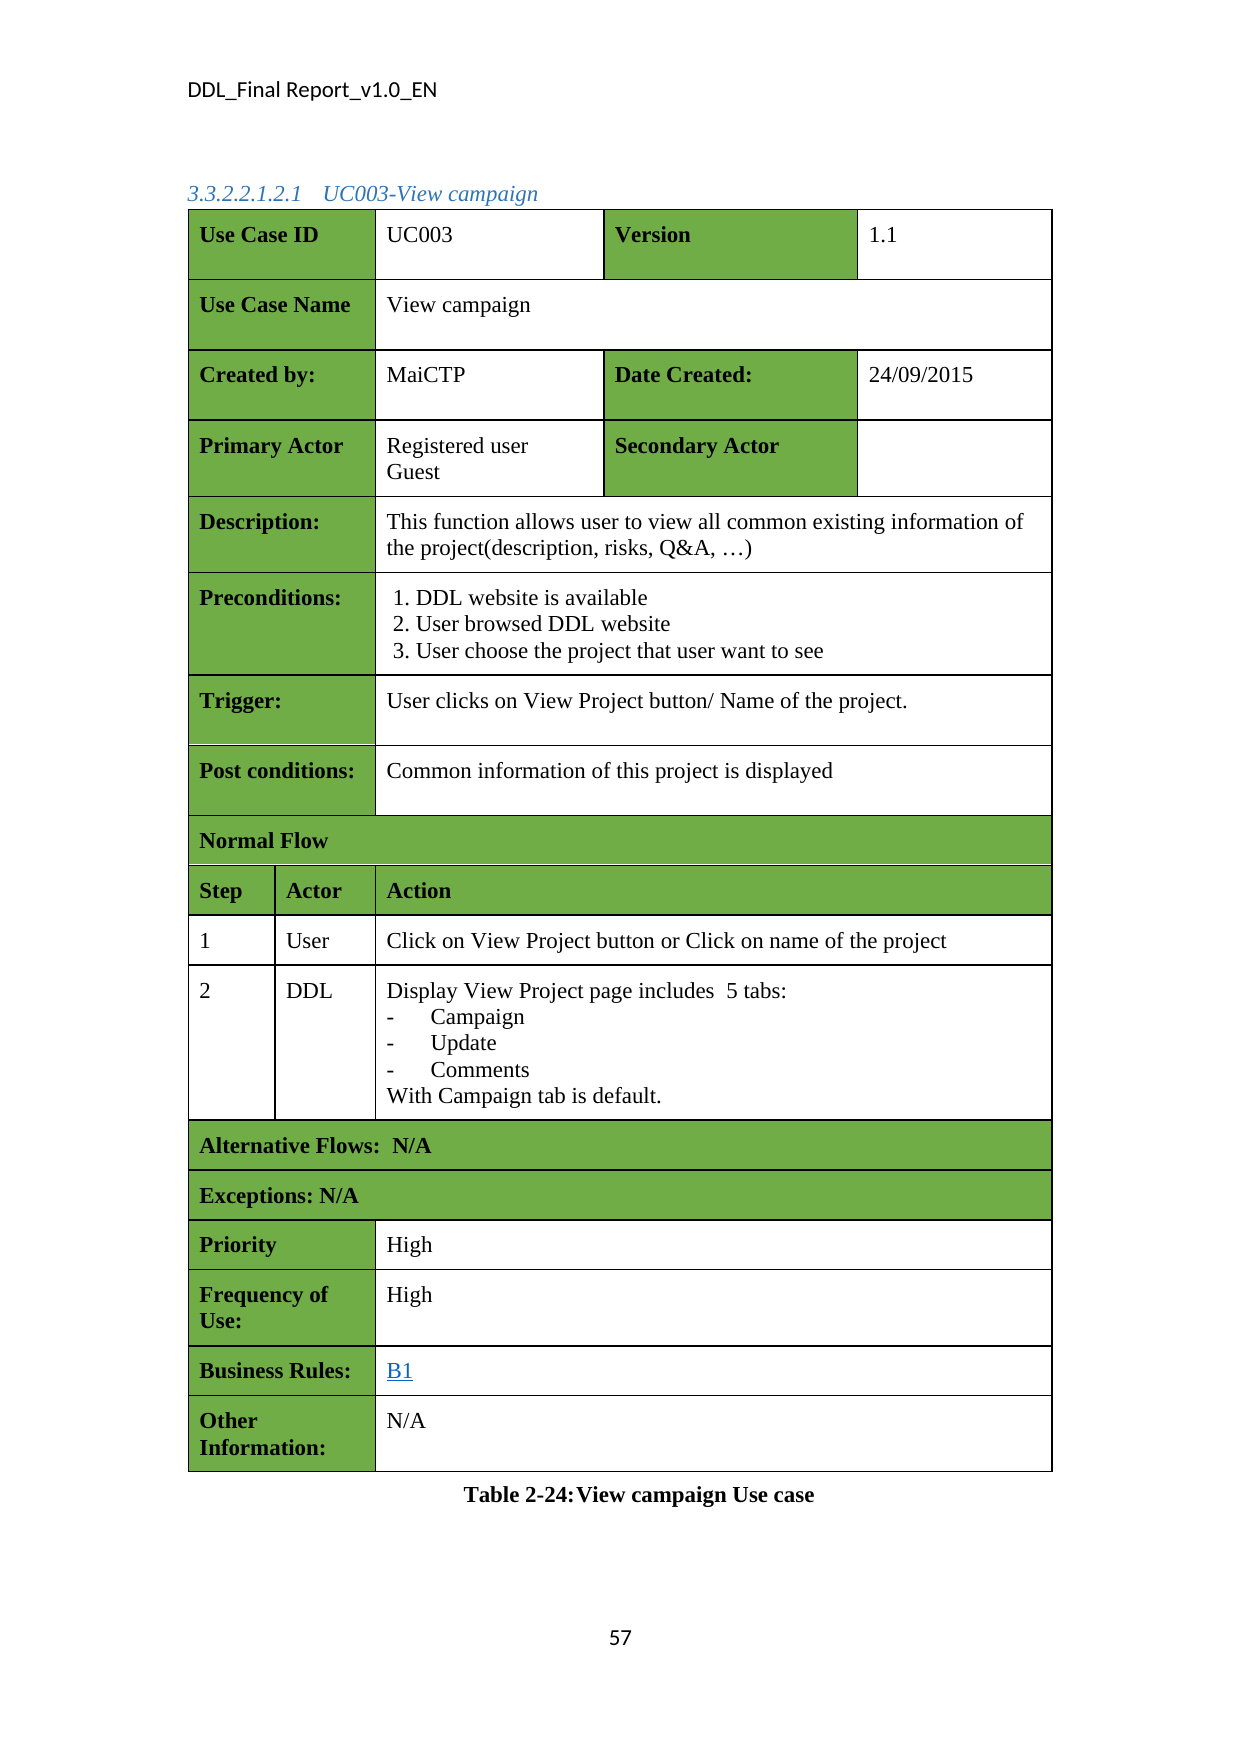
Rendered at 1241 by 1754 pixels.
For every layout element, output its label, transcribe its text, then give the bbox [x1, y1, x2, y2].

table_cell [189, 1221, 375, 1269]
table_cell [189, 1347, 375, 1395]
text View campaign Use case [225, 1481, 1053, 1507]
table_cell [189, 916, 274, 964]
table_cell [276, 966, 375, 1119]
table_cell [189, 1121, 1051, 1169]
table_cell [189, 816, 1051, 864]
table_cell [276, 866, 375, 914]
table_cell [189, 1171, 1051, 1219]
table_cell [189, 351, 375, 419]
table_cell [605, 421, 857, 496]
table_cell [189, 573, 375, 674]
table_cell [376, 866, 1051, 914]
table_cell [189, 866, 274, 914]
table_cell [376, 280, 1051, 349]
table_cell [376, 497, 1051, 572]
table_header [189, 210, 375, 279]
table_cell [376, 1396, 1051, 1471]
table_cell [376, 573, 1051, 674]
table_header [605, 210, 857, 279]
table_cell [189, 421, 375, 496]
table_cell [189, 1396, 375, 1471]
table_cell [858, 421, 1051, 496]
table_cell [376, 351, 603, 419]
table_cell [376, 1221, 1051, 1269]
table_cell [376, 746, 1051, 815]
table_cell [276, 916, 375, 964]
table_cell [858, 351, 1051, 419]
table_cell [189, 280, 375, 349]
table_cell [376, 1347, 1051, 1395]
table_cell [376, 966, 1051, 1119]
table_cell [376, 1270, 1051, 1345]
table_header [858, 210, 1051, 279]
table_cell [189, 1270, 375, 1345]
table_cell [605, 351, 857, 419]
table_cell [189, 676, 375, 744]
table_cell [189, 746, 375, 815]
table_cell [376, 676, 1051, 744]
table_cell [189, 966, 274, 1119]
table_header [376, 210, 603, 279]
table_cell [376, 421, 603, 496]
subtitle UC003-View campaign [187, 180, 1053, 206]
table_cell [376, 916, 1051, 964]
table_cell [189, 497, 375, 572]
